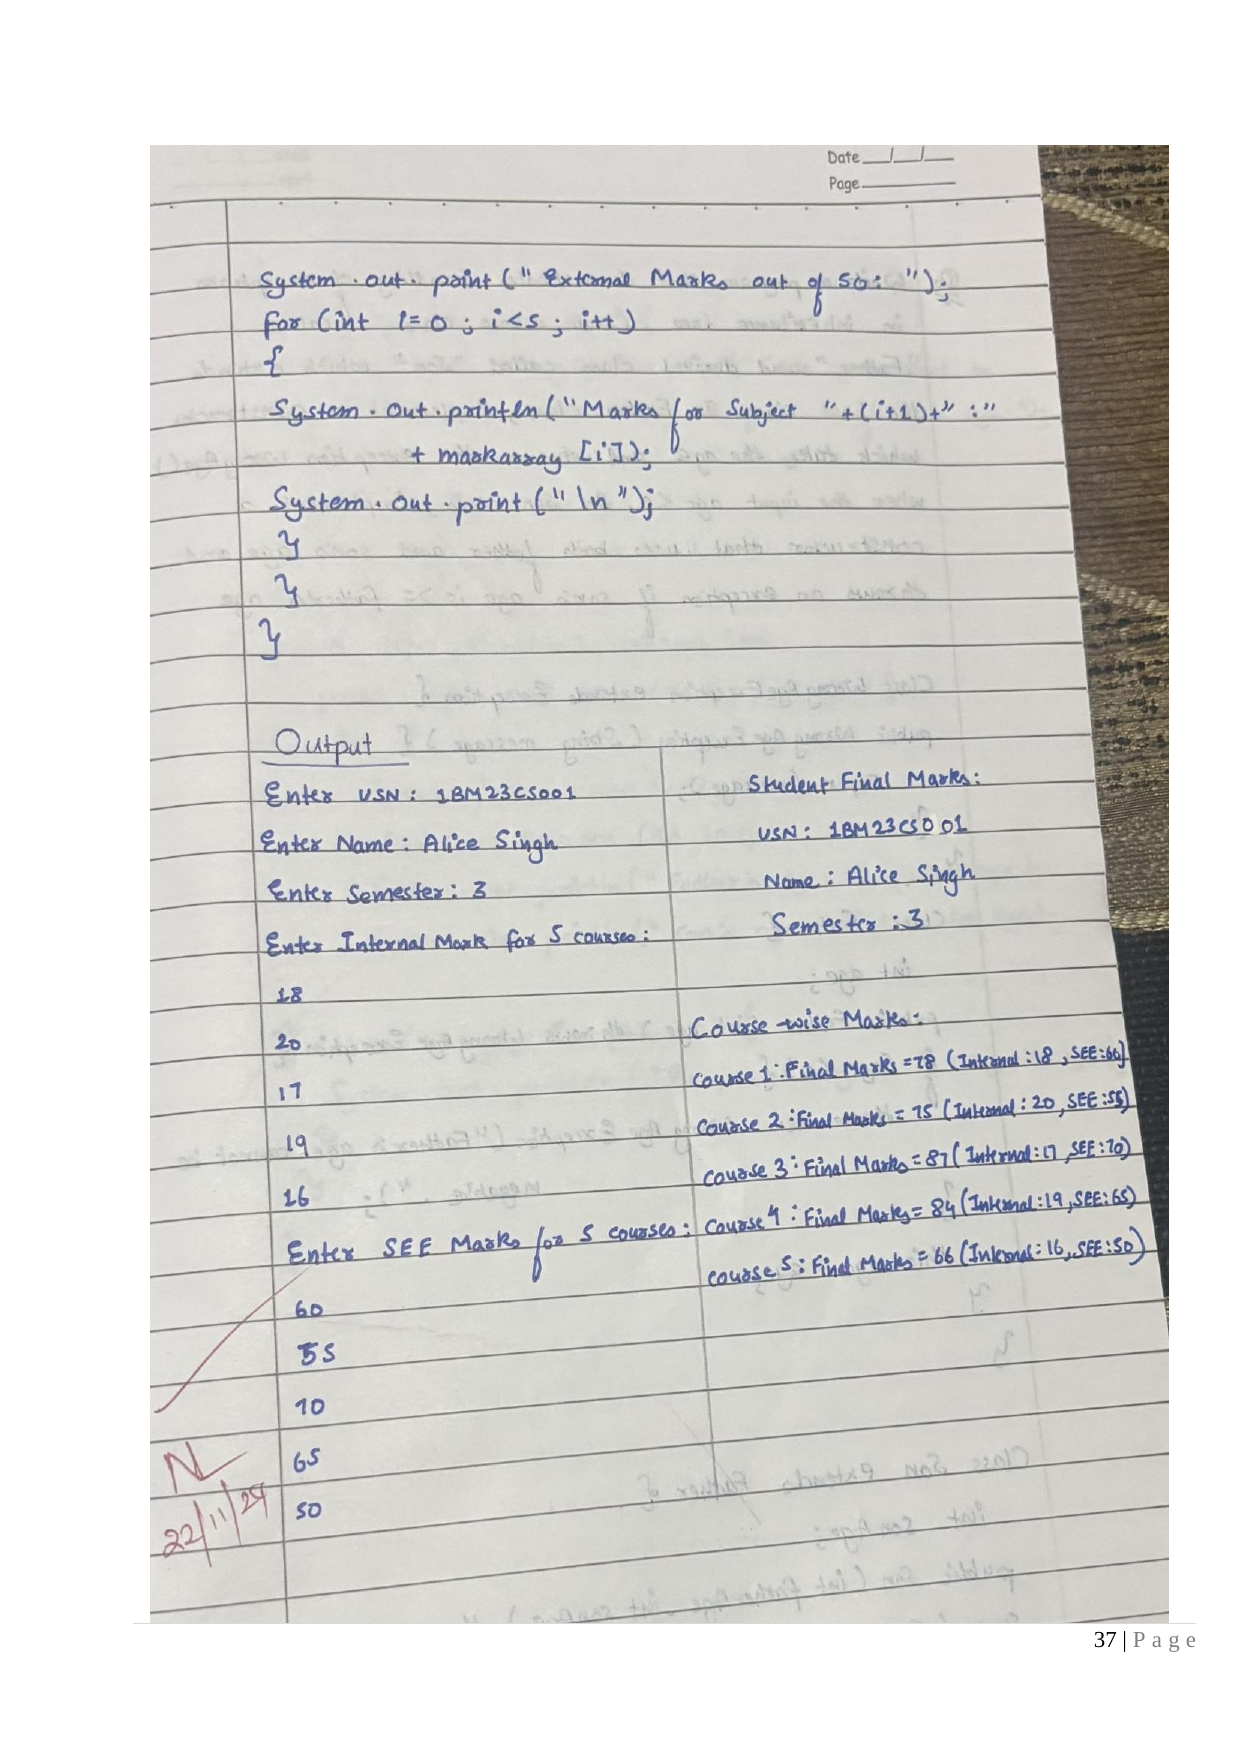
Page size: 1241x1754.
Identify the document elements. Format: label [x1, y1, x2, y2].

picture [150, 145, 1169, 1623]
